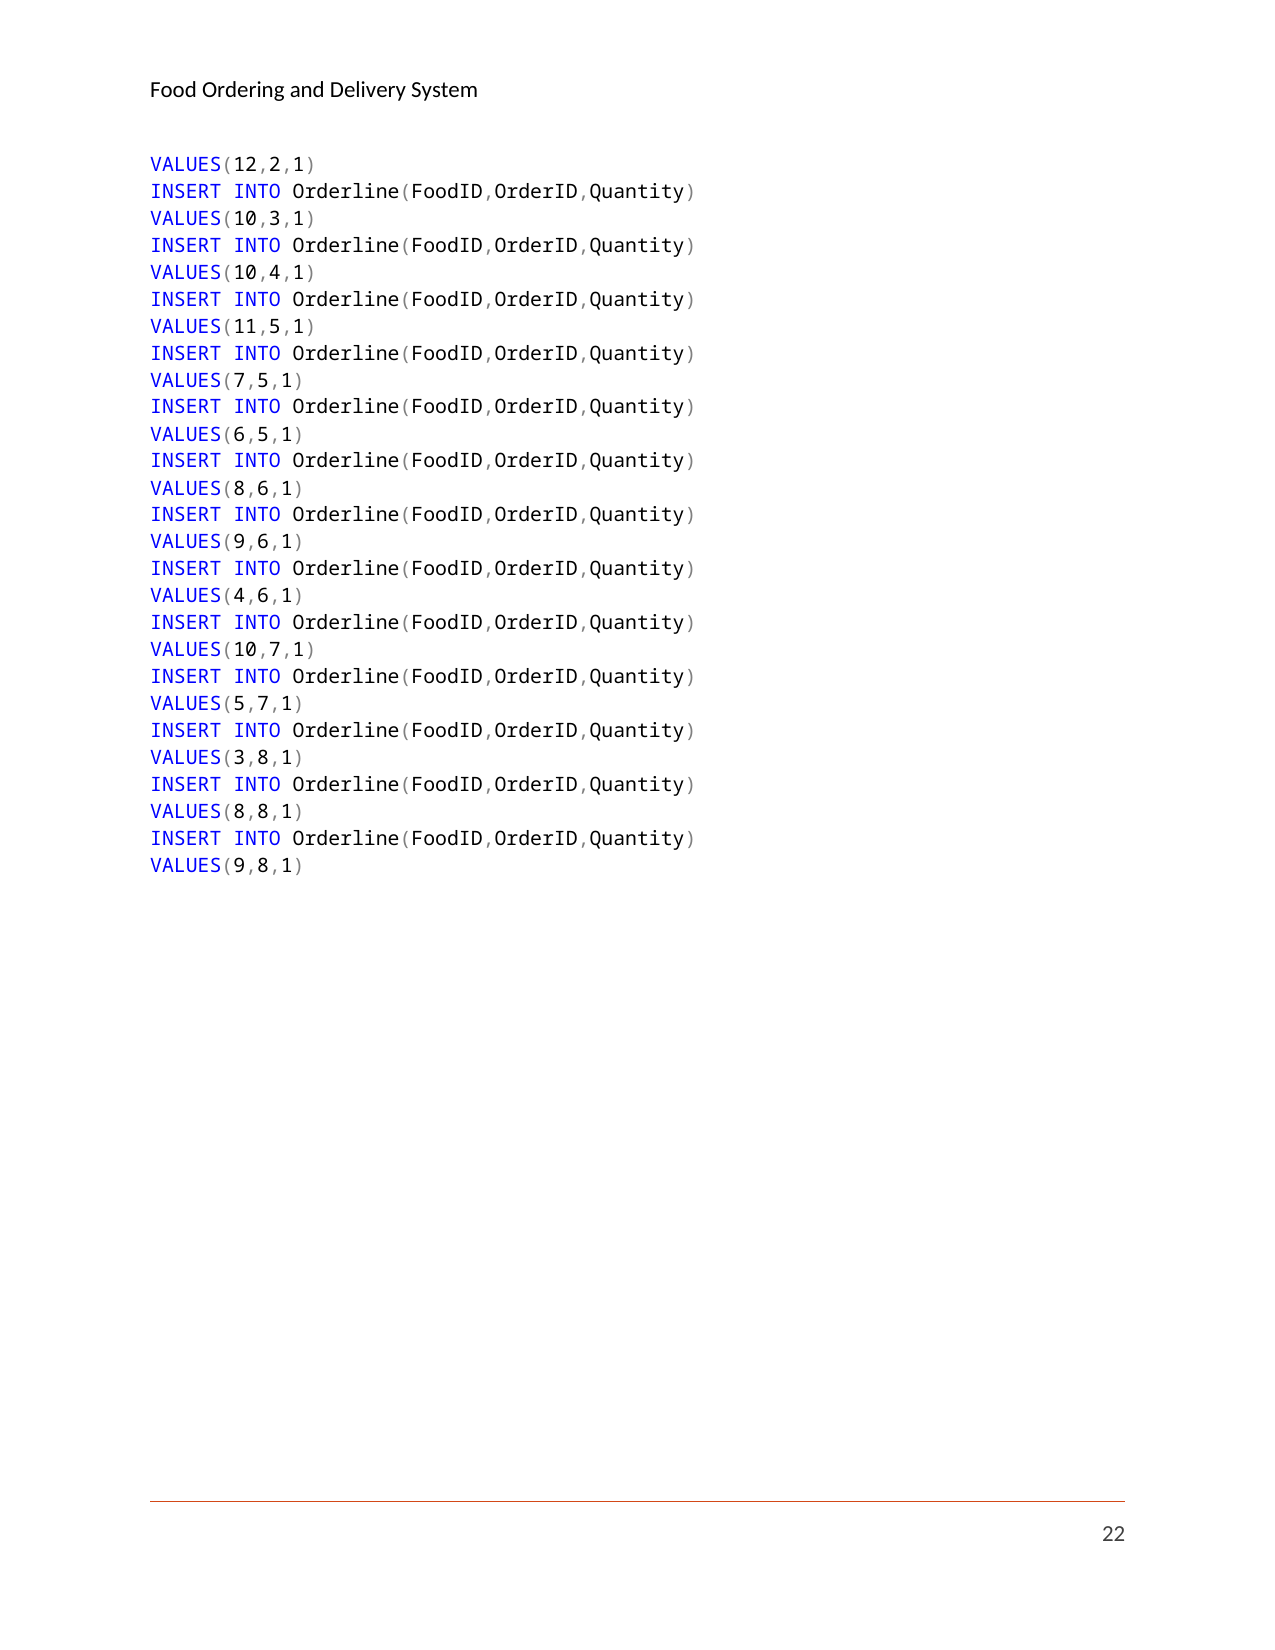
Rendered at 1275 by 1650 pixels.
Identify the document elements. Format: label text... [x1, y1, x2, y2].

text VALUES(4,6,1) [150, 582, 1125, 609]
text INSERT INTO Orderline(FoodID,OrderID,Quantity) [150, 393, 1125, 420]
text VALUES(9,8,1) [150, 851, 1125, 878]
text INSERT INTO Orderline(FoodID,OrderID,Quantity) [150, 555, 1125, 582]
text VALUES(7,5,1) [150, 366, 1125, 393]
text INSERT INTO Orderline(FoodID,OrderID,Quantity) [150, 717, 1125, 743]
text VALUES(5,7,1) [150, 689, 1125, 717]
text INSERT INTO Orderline(FoodID,OrderID,Quantity) [150, 824, 1125, 851]
text VALUES(6,5,1) [150, 420, 1125, 447]
text INSERT INTO Orderline(FoodID,OrderID,Quantity) [150, 609, 1125, 636]
text VALUES(3,8,1) [150, 743, 1125, 771]
text INSERT INTO Orderline(FoodID,OrderID,Quantity) [150, 339, 1125, 366]
text VALUES(9,6,1) [150, 528, 1125, 555]
text VALUES(10,3,1) [150, 204, 1125, 231]
text VALUES(11,5,1) [150, 312, 1125, 339]
text VALUES(12,2,1) [150, 150, 1125, 177]
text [150, 231, 1125, 258]
text INSERT INTO Orderline(FoodID,OrderID,Quantity) [150, 501, 1125, 528]
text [150, 177, 1125, 204]
text VALUES(10,7,1) [150, 636, 1125, 663]
text INSERT INTO Orderline(FoodID,OrderID,Quantity) [150, 663, 1125, 689]
text VALUES(10,4,1) [150, 258, 1125, 285]
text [150, 285, 1125, 312]
text INSERT INTO Orderline(FoodID,OrderID,Quantity) [150, 447, 1125, 474]
text VALUES(8,8,1) [150, 797, 1125, 824]
text INSERT INTO Orderline(FoodID,OrderID,Quantity) [150, 771, 1125, 797]
text VALUES(8,6,1) [150, 474, 1125, 501]
